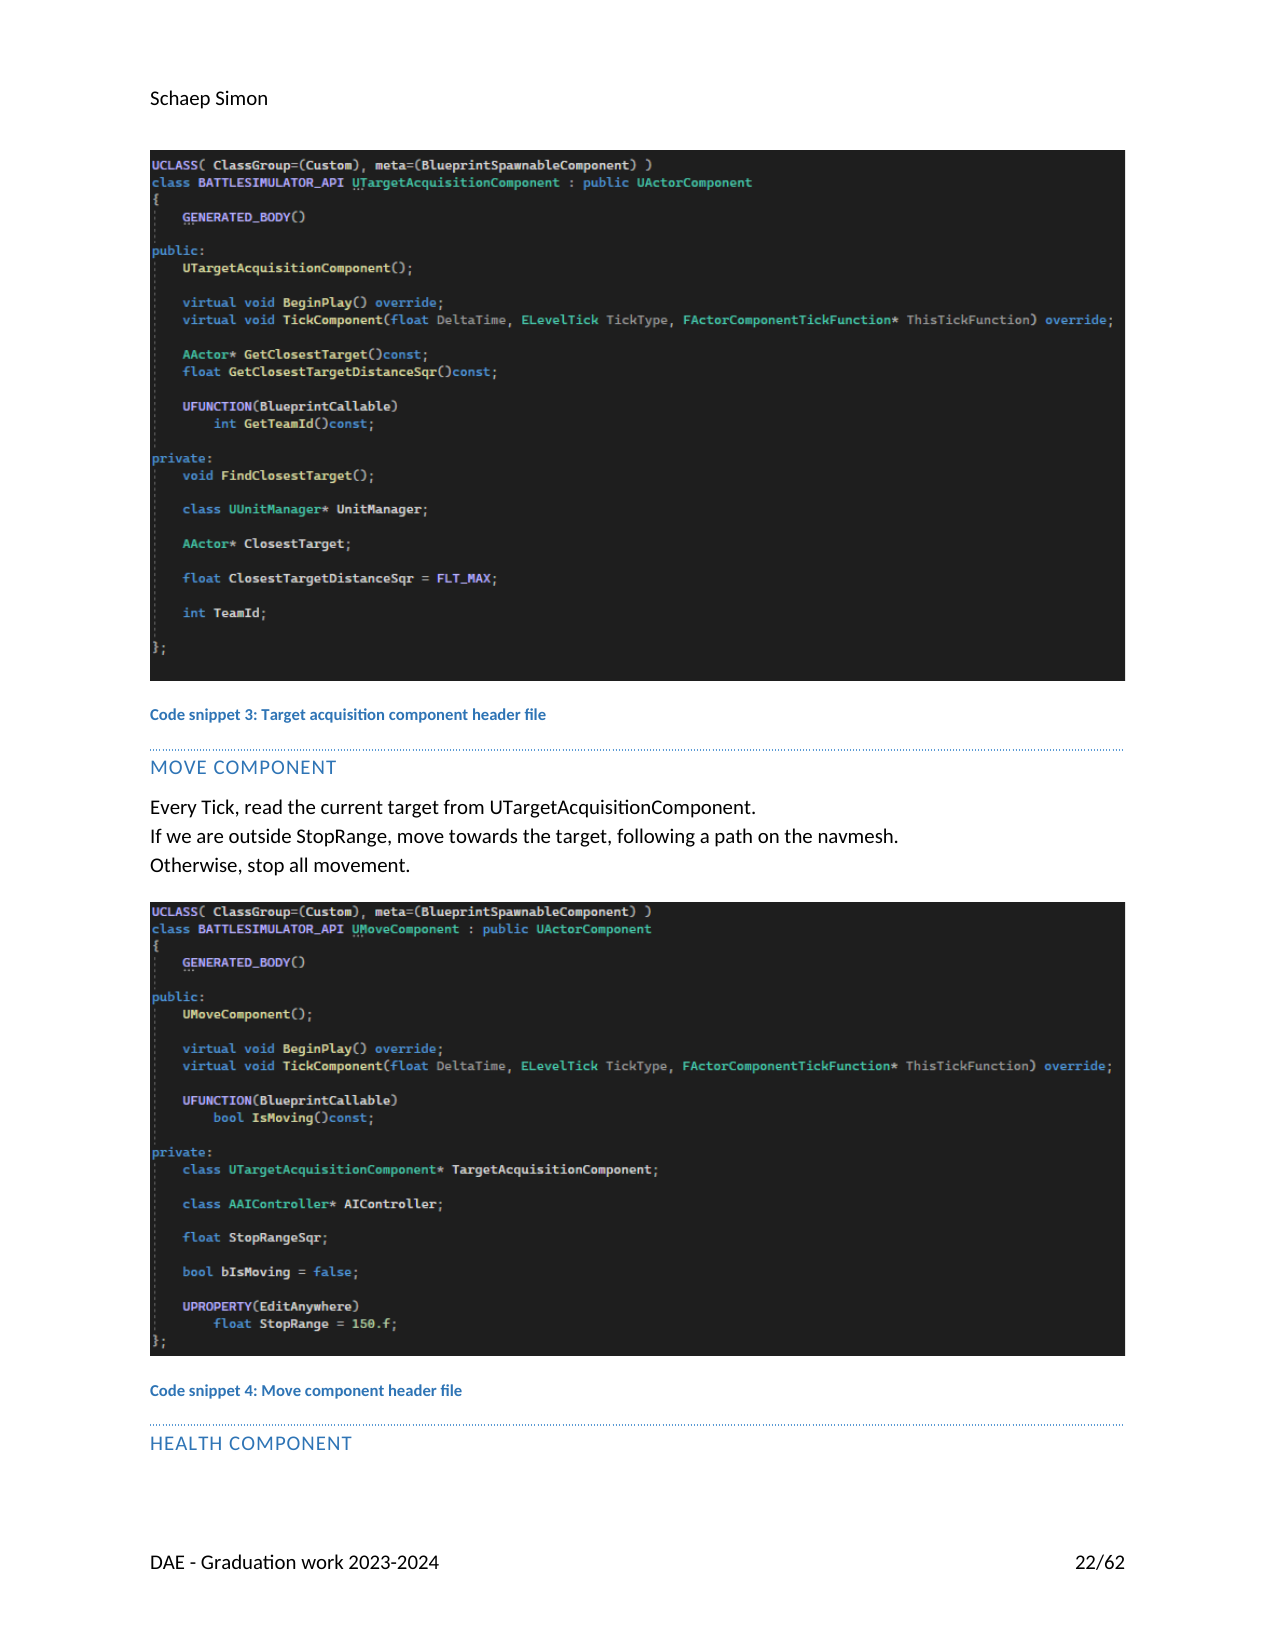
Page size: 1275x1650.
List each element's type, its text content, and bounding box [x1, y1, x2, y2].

picture [150, 150, 1125, 681]
picture [150, 902, 1125, 1356]
subtitle Health Component [150, 1424, 1125, 1455]
subtitle Move Component [150, 749, 1125, 780]
text Every Tick, read the current target from UTargetAcquisitionComponent. If we are outside StopRange, move towards the target, following a path on the navmesh. Otherwise, stop all movement. [150, 794, 1125, 878]
